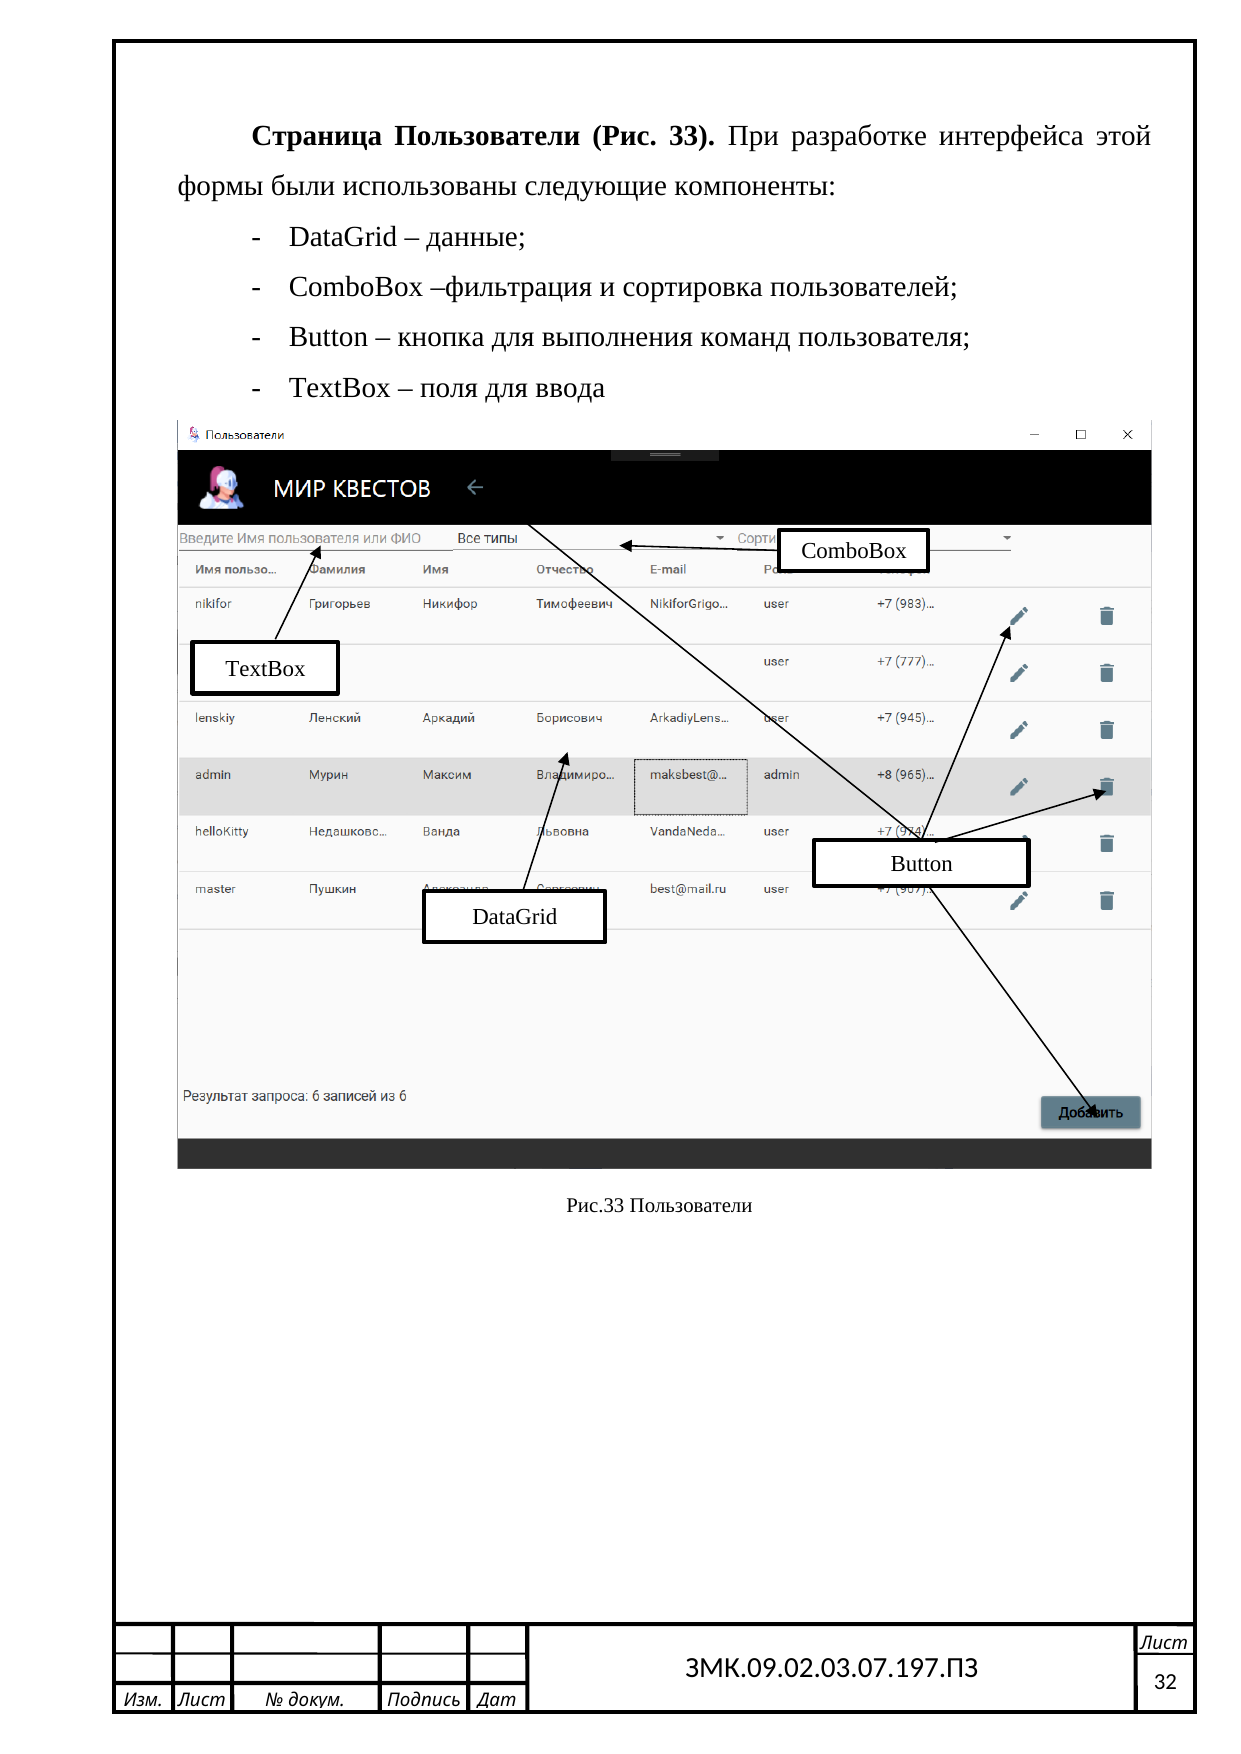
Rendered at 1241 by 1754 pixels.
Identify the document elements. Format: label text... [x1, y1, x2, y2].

list ComboBox –фильтрация и сортировка пользователей; [251, 269, 1152, 303]
list TextBox – поля для ввода [251, 370, 1152, 403]
text Рис.33 Пользователи [177, 1193, 1141, 1217]
list Button – кнопка для выполнения команд пользователя; [251, 319, 1152, 353]
list DataGrid – данные; [251, 219, 1152, 252]
text Страница Пользователи (Рис. 33). При разработке интерфейса этой формы были использованы следующие компоненты: [177, 118, 1152, 202]
picture [177, 420, 1152, 1169]
